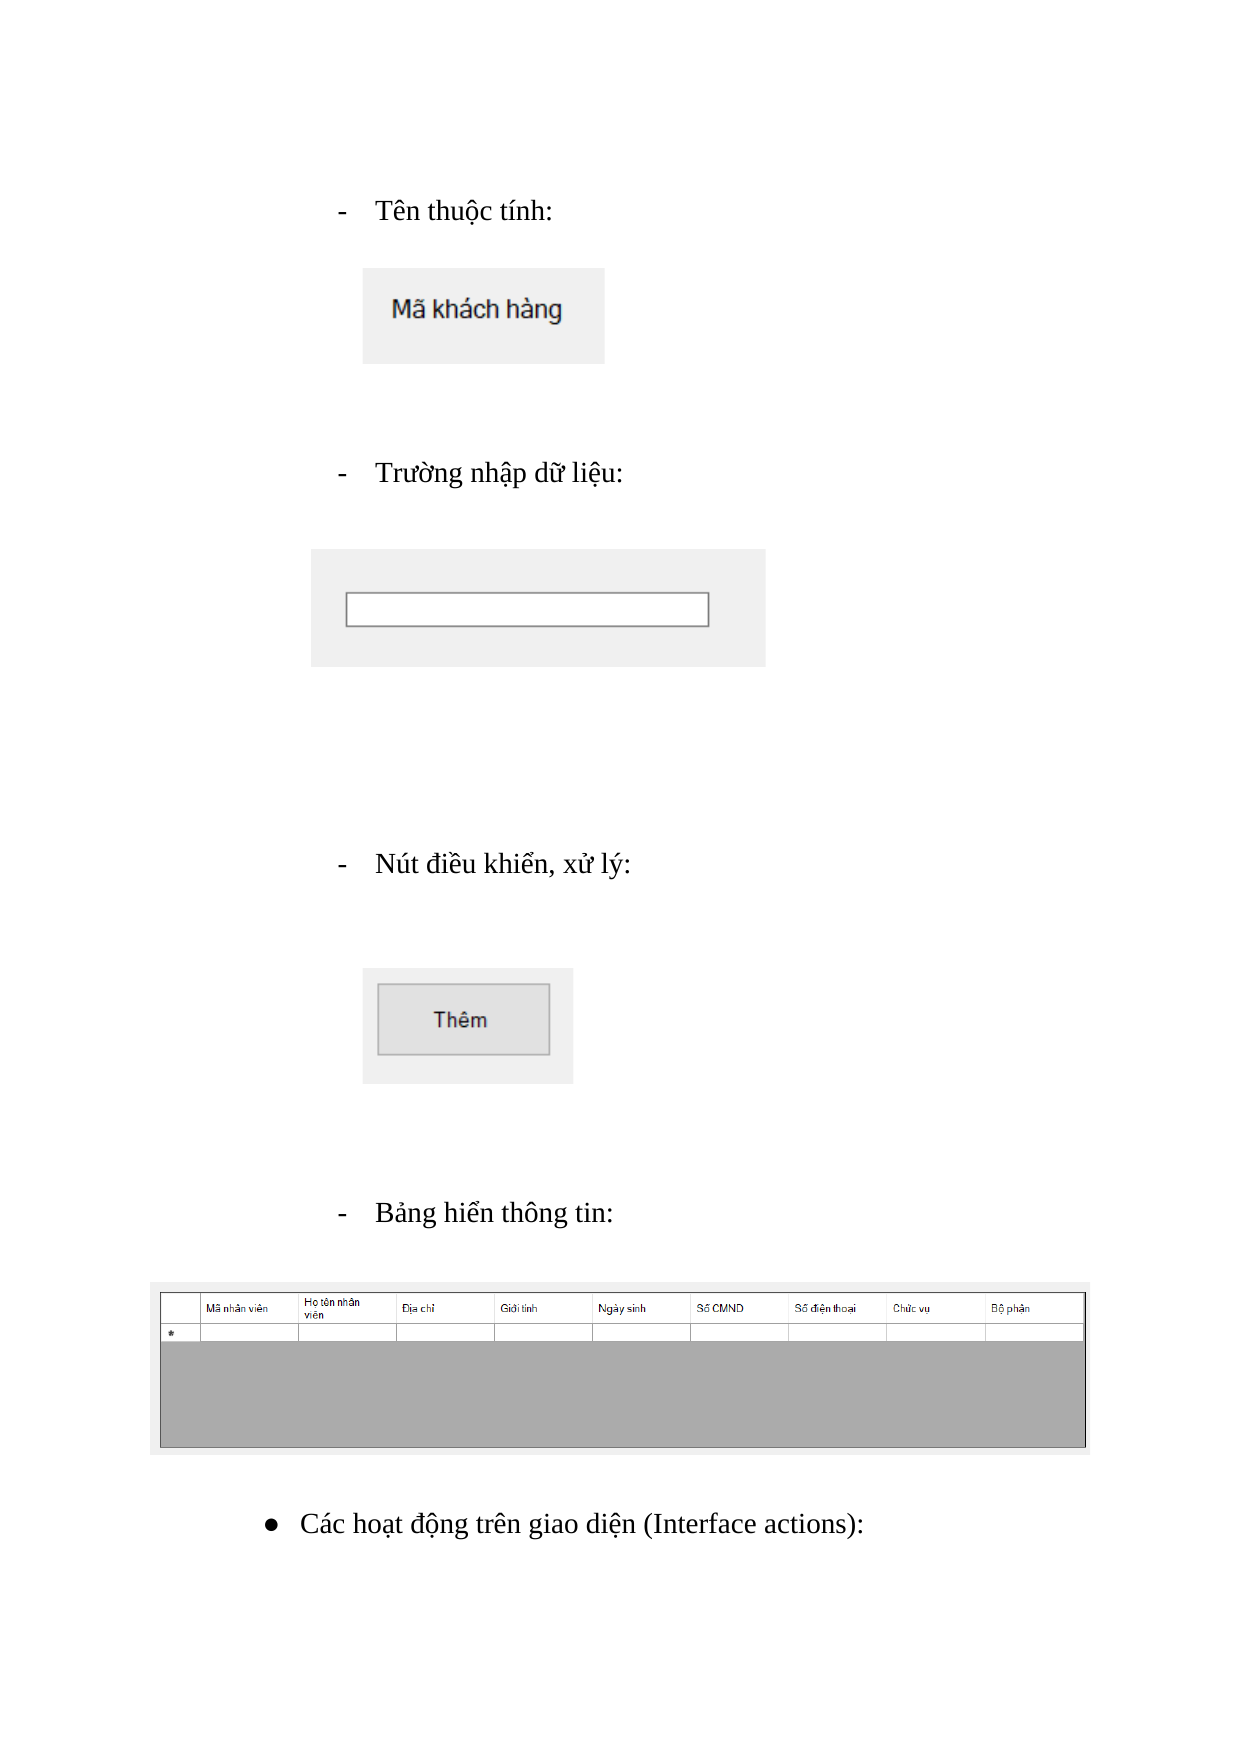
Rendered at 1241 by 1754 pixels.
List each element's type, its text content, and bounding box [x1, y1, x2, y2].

list Các hoạt động trên giao diện (Interface actions): [262, 1506, 1090, 1540]
picture [362, 968, 574, 1084]
list Nút điều khiển, xử lý: [337, 847, 1090, 880]
picture [362, 268, 605, 364]
list Bảng hiển thông tin: [337, 1195, 1090, 1228]
list Trường nhập dữ liệu: [337, 455, 1090, 488]
picture [150, 1282, 1091, 1455]
picture [311, 549, 766, 667]
list Tên thuộc tính: [337, 193, 1090, 227]
